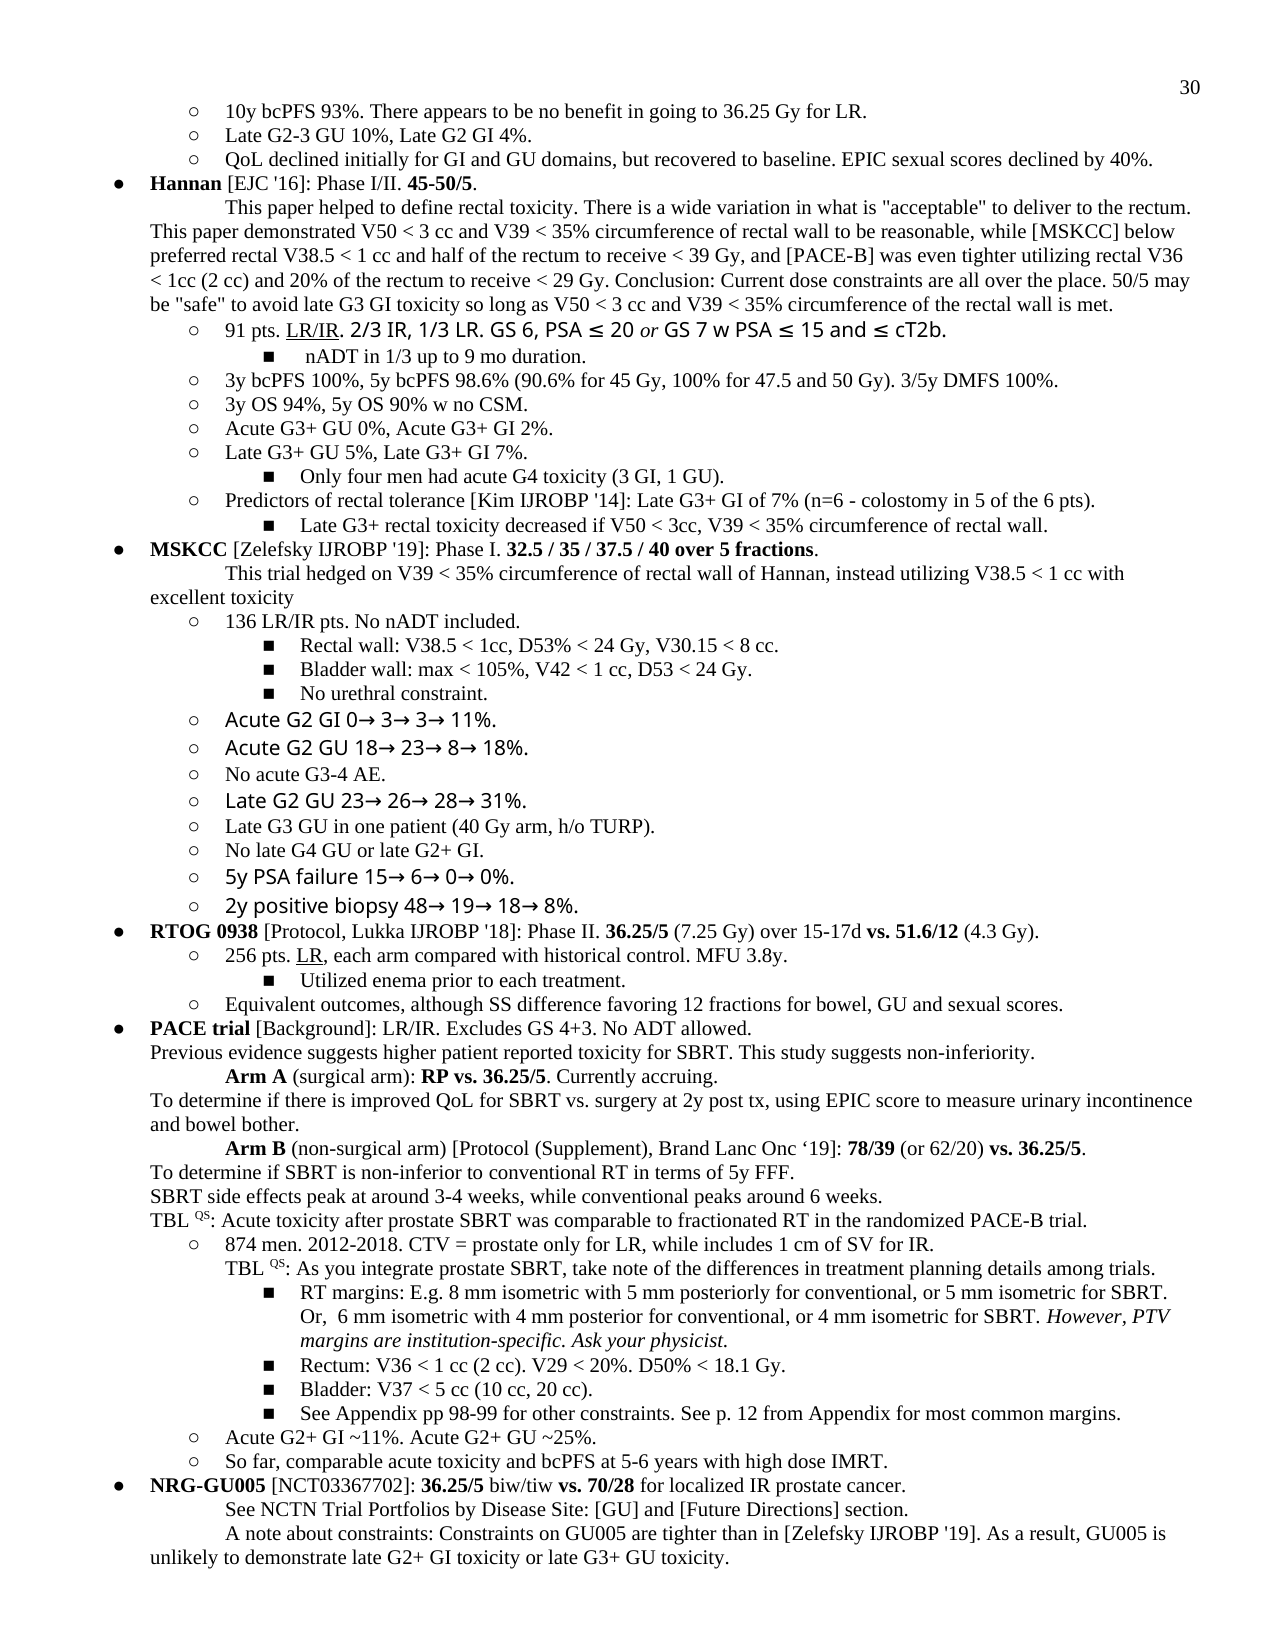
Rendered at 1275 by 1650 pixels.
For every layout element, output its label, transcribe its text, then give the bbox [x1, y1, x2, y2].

list No late G4 GU or late G2+ GI. [187, 838, 1200, 862]
list Rectum: V36 < 1 cc (2 cc). V29 < 20%. D50% < 18.1 Gy. [262, 1352, 1200, 1377]
list PACE trial [Background]: LR/IR. Excludes GS 4+3. No ADT allowed. Previous evidence suggests higher patient reported toxicity for SBRT. This study suggests non-inferiority. [112, 1016, 1200, 1064]
list 5y PSA failure 15→ 6→ 0→ 0%. [187, 862, 1200, 891]
list No urethral constraint. [262, 681, 1200, 705]
list Predictors of rectal tolerance [Kim IJROBP '14]: Late G3+ GI of 7% (n=6 - colostomy in 5 of the 6 pts). [187, 488, 1200, 512]
text Arm B (non-surgical arm) [Protocol (Supplement), Brand Lanc Onc ‘19]: 78/39 (or 62/20) vs. 36.25/5. To determine if SBRT is non-inferior to conventional RT in terms of 5y FFF. SBRT side effects peak at around 3-4 weeks, while conventional peaks around 6 weeks. TBL QS: Acute toxicity after prostate SBRT was comparable to fractionated RT in the randomized PACE-B trial. [150, 1136, 1200, 1232]
list No acute G3-4 AE. [187, 762, 1200, 786]
list So far, comparable acute toxicity and bcPFS at 5-6 years with high dose IMRT. [187, 1449, 1200, 1473]
list RTOG 0938 [Protocol, Lukka IJROBP '18]: Phase II. 36.25/5 (7.25 Gy) over 15-17d vs. 51.6/12 (4.3 Gy). [112, 919, 1200, 943]
list 3y bcPFS 100%, 5y bcPFS 98.6% (90.6% for 45 Gy, 100% for 47.5 and 50 Gy). 3/5y DMFS 100%. [187, 368, 1200, 392]
list Hannan [EJC '16]: Phase I/II. 45-50/5. [112, 171, 1200, 195]
list 91 pts. LR/IR. 2/3 IR, 1/3 LR. GS 6, PSA ≤ 20 or GS 7 w PSA ≤ 15 and ≤ cT2b. [187, 316, 1200, 344]
text See NCTN Trial Portfolios by Disease Site: [GU] and [Future Directions] section. [150, 1497, 1200, 1521]
list NRG-GU005 [NCT03367702]: 36.25/5 biw/tiw vs. 70/28 for localized IR prostate cancer. [112, 1473, 1200, 1497]
list Bladder wall: max < 105%, V42 < 1 cc, D53 < 24 Gy. [262, 657, 1200, 681]
list 874 men. 2012-2018. CTV = prostate only for LR, while includes 1 cm of SV for IR. TBL QS: As you integrate prostate SBRT, take note of the differences in treatment planning details among trials. [187, 1232, 1200, 1280]
list QoL declined initially for GI and GU domains, but recovered to baseline. EPIC sexual scores declined by 40%. [187, 147, 1200, 171]
list Late G3 GU in one patient (40 Gy arm, h/o TURP). [187, 814, 1200, 838]
list Late G2-3 GU 10%, Late G2 GI 4%. [187, 123, 1200, 147]
list Late G3+ rectal toxicity decreased if V50 < 3cc, V39 < 35% circumference of rectal wall. [262, 512, 1200, 537]
list 256 pts. LR, each arm compared with historical control. MFU 3.8y. [187, 943, 1200, 967]
text This trial hedged on V39 < 35% circumference of rectal wall of Hannan, instead utilizing V38.5 < 1 cc with excellent toxicity [150, 561, 1200, 609]
list Late G3+ GU 5%, Late G3+ GI 7%. [187, 440, 1200, 464]
list 3y OS 94%, 5y OS 90% w no CSM. [187, 392, 1200, 416]
list Late G2 GU 23→ 26→ 28→ 31%. [187, 786, 1200, 814]
list Bladder: V37 < 5 cc (10 cc, 20 cc). [262, 1377, 1200, 1401]
list Acute G2 GI 0→ 3→ 3→ 11%. [187, 705, 1200, 733]
list Rectal wall: V38.5 < 1cc, D53% < 24 Gy, V30.15 < 8 cc. [262, 633, 1200, 657]
text This paper helped to define rectal toxicity. There is a wide variation in what is "acceptable" to deliver to the rectum. This paper demonstrated V50 < 3 cc and V39 < 35% circumference of rectal wall to be reasonable, while [MSKCC] below preferred rectal V38.5 < 1 cc and half of the rectum to receive < 39 Gy, and [PACE-B] was even tighter utilizing rectal V36 < 1cc (2 cc) and 20% of the rectum to receive < 29 Gy. Conclusion: Current dose constraints are all over the place. 50/5 may be "safe" to avoid late G3 GI toxicity so long as V50 < 3 cc and V39 < 35% circumference of the rectal wall is met. [150, 195, 1200, 316]
list nADT in 1/3 up to 9 mo duration. [262, 344, 1200, 368]
text Arm A (surgical arm): RP vs. 36.25/5. Currently accruing. To determine if there is improved QoL for SBRT vs. surgery at 2y post tx, using EPIC score to measure urinary incontinence and bowel bother. [150, 1064, 1200, 1136]
list 10y bcPFS 93%. There appears to be no benefit in going to 36.25 Gy for LR. [187, 99, 1200, 123]
list Acute G3+ GU 0%, Acute G3+ GI 2%. [187, 416, 1200, 440]
list RT margins: E.g. 8 mm isometric with 5 mm posteriorly for conventional, or 5 mm isometric for SBRT. Or, 6 mm isometric with 4 mm posterior for conventional, or 4 mm isometric for SBRT. However, PTV margins are institution-specific. Ask your physicist. [262, 1280, 1200, 1352]
list 2y positive biopsy 48→ 19→ 18→ 8%. [187, 891, 1200, 919]
list Equivalent outcomes, although SS difference favoring 12 fractions for bowel, GU and sexual scores. [187, 992, 1200, 1016]
list Acute G2 GU 18→ 23→ 8→ 18%. [187, 733, 1200, 762]
list Utilized enema prior to each treatment. [262, 967, 1200, 992]
text A note about constraints: Constraints on GU005 are tighter than in [Zelefsky IJROBP '19]. As a result, GU005 is unlikely to demonstrate late G2+ GI toxicity or late G3+ GU toxicity. [150, 1521, 1200, 1569]
list Only four men had acute G4 toxicity (3 GI, 1 GU). [262, 464, 1200, 488]
list Acute G2+ GI ~11%. Acute G2+ GU ~25%. [187, 1425, 1200, 1449]
list See Appendix pp 98-99 for other constraints. See p. 12 from Appendix for most common margins. [262, 1401, 1200, 1425]
list MSKCC [Zelefsky IJROBP '19]: Phase I. 32.5 / 35 / 37.5 / 40 over 5 fractions. [112, 537, 1200, 561]
list 136 LR/IR pts. No nADT included. [187, 609, 1200, 633]
